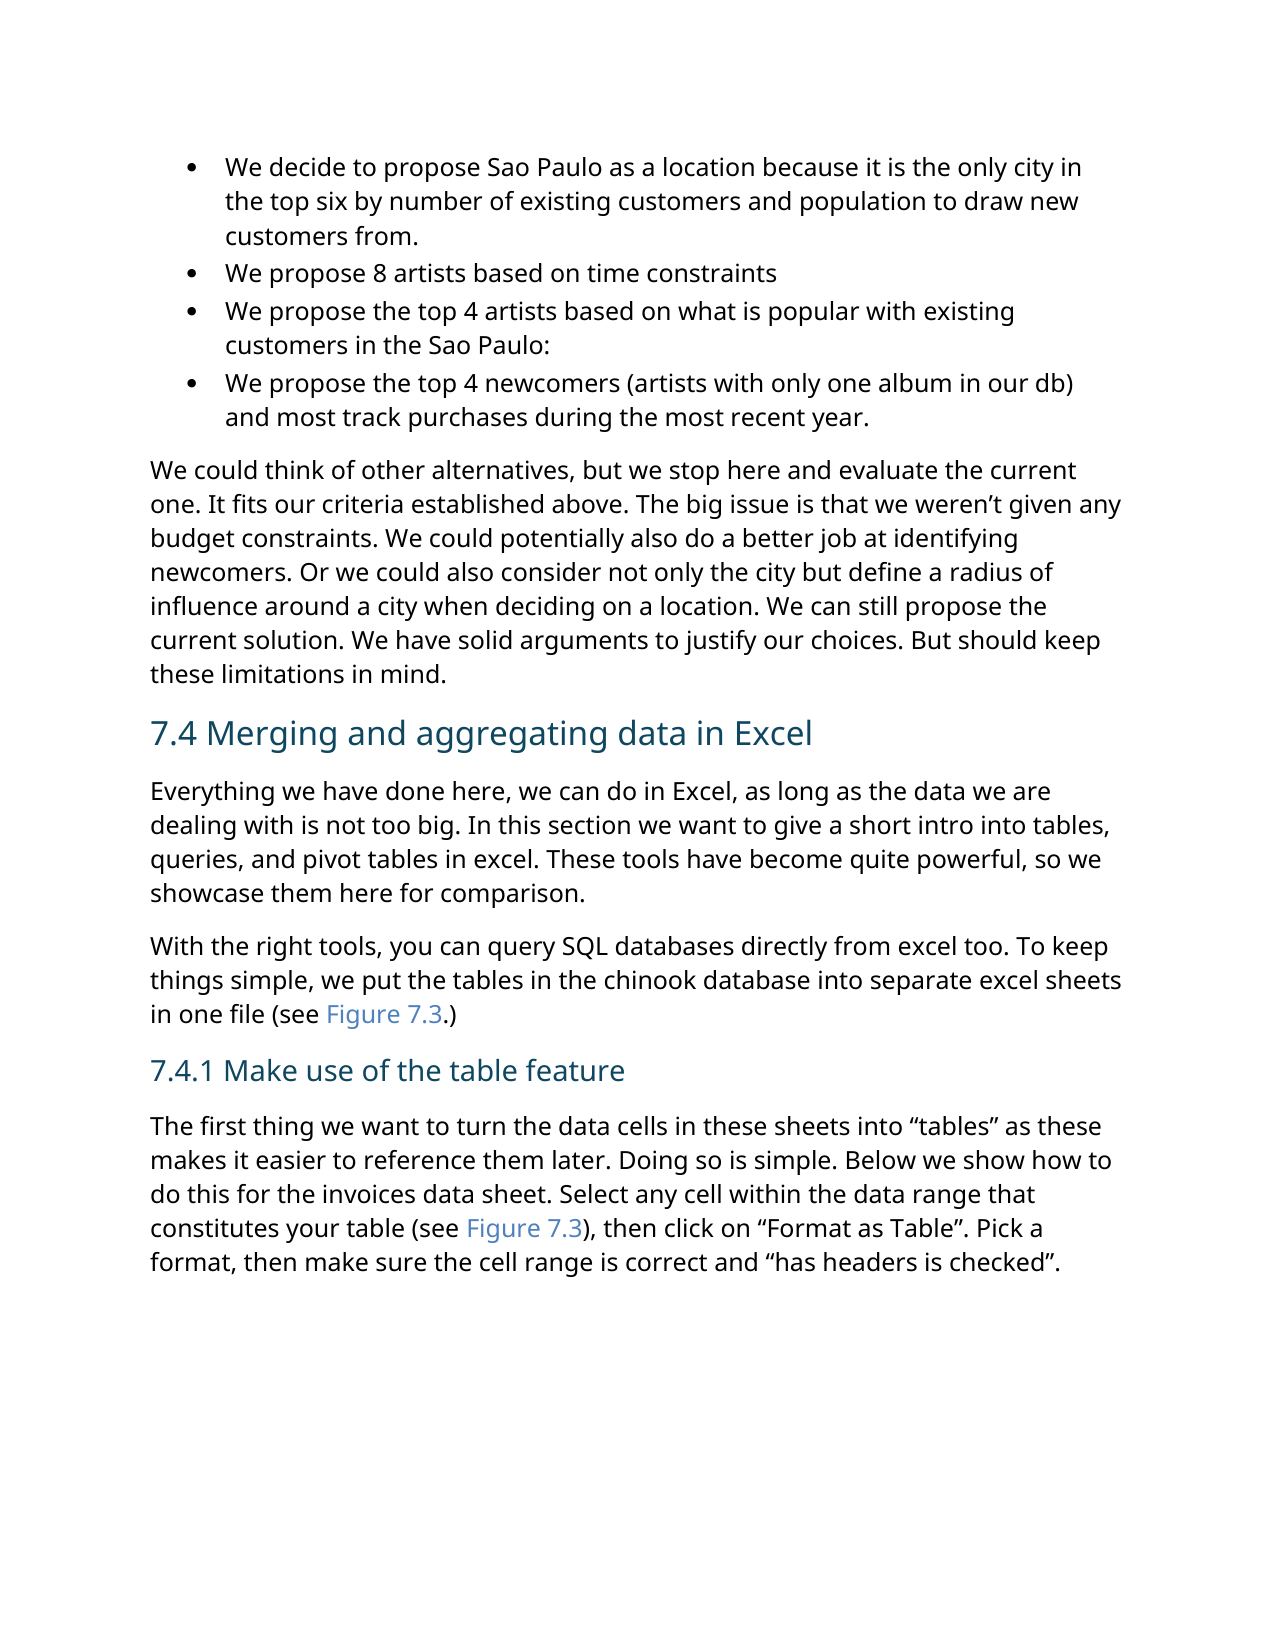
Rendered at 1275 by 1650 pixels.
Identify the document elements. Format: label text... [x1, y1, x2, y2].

text With the right tools, you can query SQL databases directly from excel too. To keep things simple, we put the tables in the chinook database into separate excel sheets in one file (see Figure 7.3.) [150, 929, 1125, 1031]
list We propose the top 4 artists based on what is popular with existing customers in the Sao Paulo: [187, 294, 1125, 362]
text Everything we have done here, we can do in Excel, as long as the data we are dealing with is not too big. In this section we want to give a short intro into tables, queries, and pivot tables in excel. These tools have become quite powerful, so we showcase them here for comparison. [150, 774, 1125, 910]
list We propose the top 4 newcomers (artists with only one album in our db) and most track purchases during the most recent year. [187, 366, 1125, 434]
list We propose 8 artists based on time constraints [187, 256, 1125, 290]
list We decide to propose Sao Paulo as a location because it is the only city in the top six by number of existing customers and population to draw new customers from. [187, 150, 1125, 252]
text We could think of other alternatives, but we stop here and evaluate the current one. It fits our criteria established above. The big issue is that we weren’t given any budget constraints. We could potentially also do a better job at identifying newcomers. Or we could also consider not only the city but define a radius of influence around a city when deciding on a location. We can still propose the current solution. We have solid arguments to justify our choices. But should keep these limitations in mind. [150, 452, 1125, 691]
subtitle 7.4.1 Make use of the table feature [150, 1050, 1125, 1089]
text The first thing we want to turn the data cells in these sheets into “tables” as these makes it easier to reference them later. Doing so is simple. Below we show how to do this for the invoices data sheet. Select any cell within the data range that constitutes your table (see Figure 7.3), then click on “Format as Table”. Pick a format, then make sure the cell range is correct and “has headers is checked”. [150, 1108, 1125, 1278]
subtitle 7.4 Merging and aggregating data in Excel [150, 710, 1125, 755]
